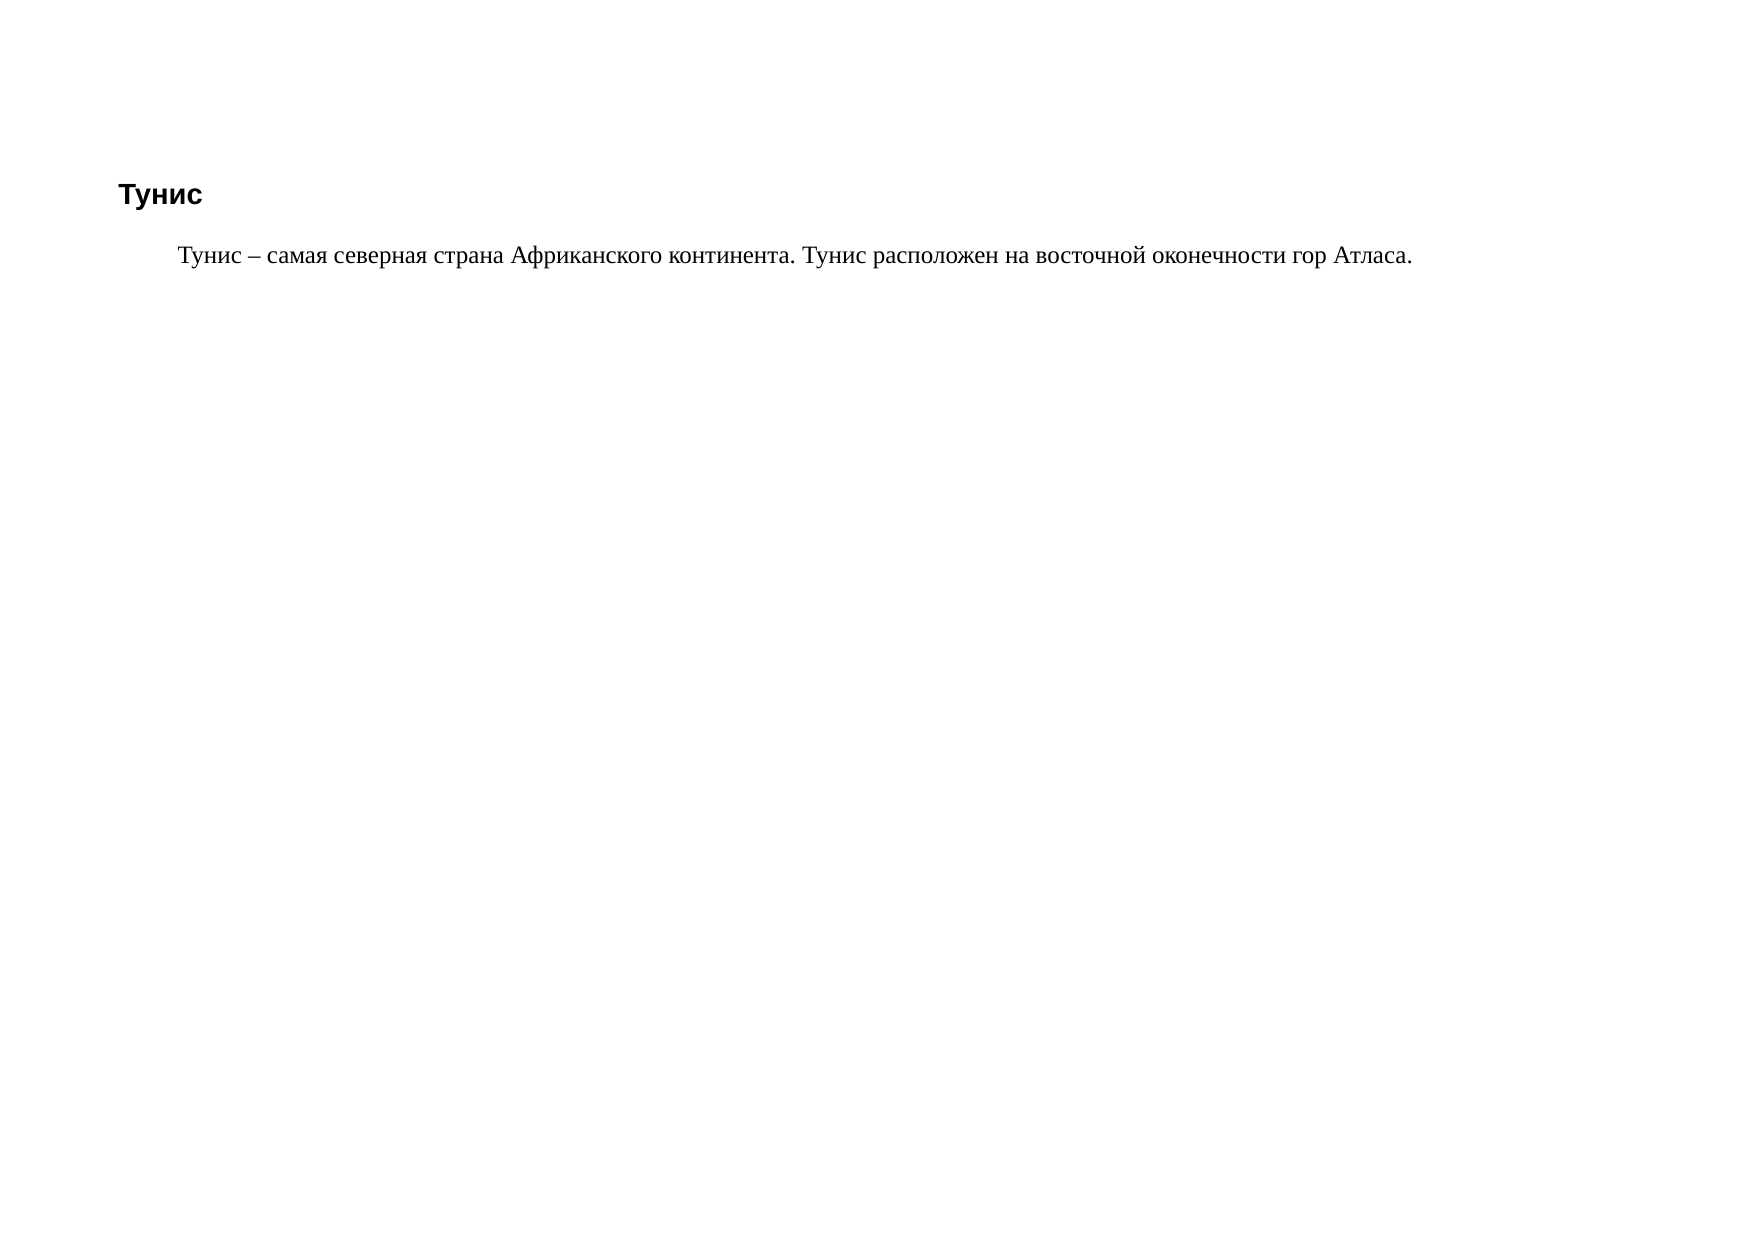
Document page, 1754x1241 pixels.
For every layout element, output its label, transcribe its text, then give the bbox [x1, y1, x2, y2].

text Тунис – самая северная страна Африканского континента. Тунис расположен на восточной оконечности гор Атласа. [118, 240, 1636, 269]
text Тунис [118, 177, 1636, 211]
